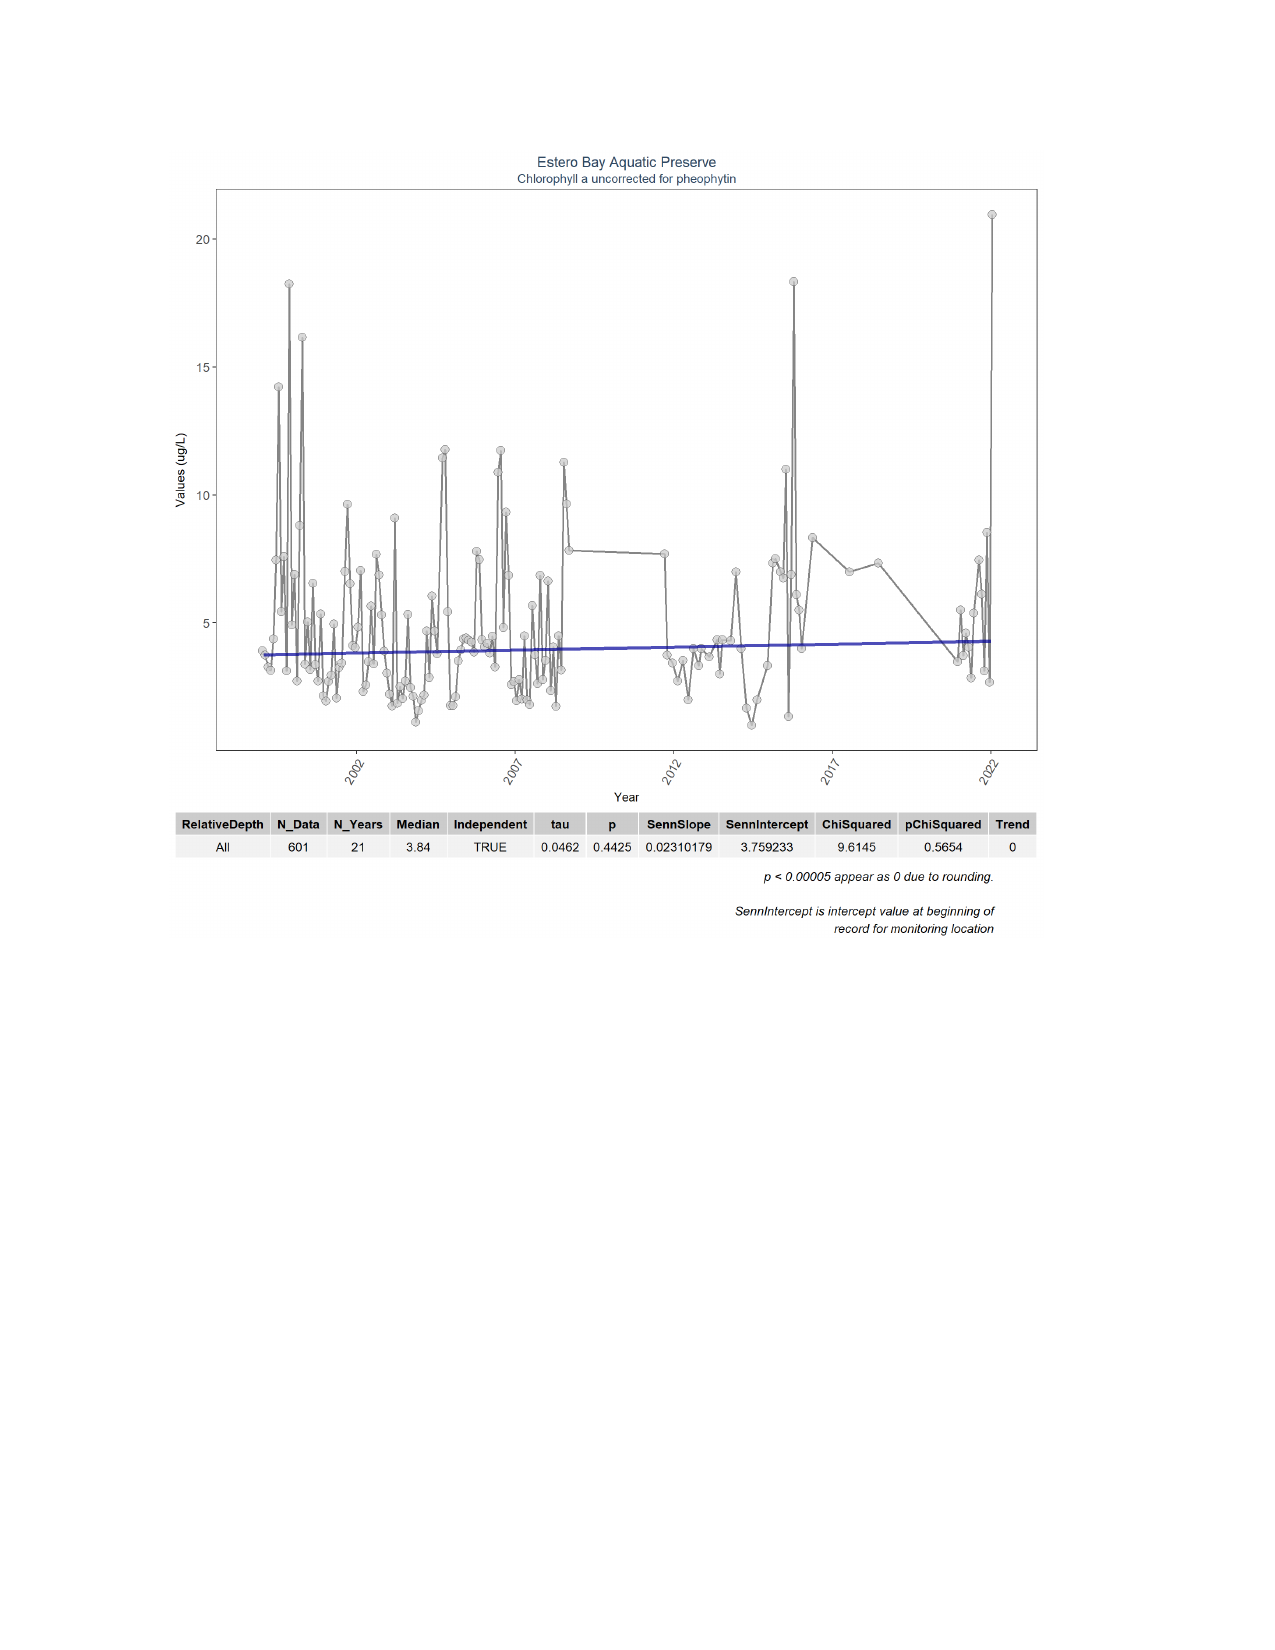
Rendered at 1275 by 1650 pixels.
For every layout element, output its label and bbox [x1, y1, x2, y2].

picture [168, 150, 1044, 938]
